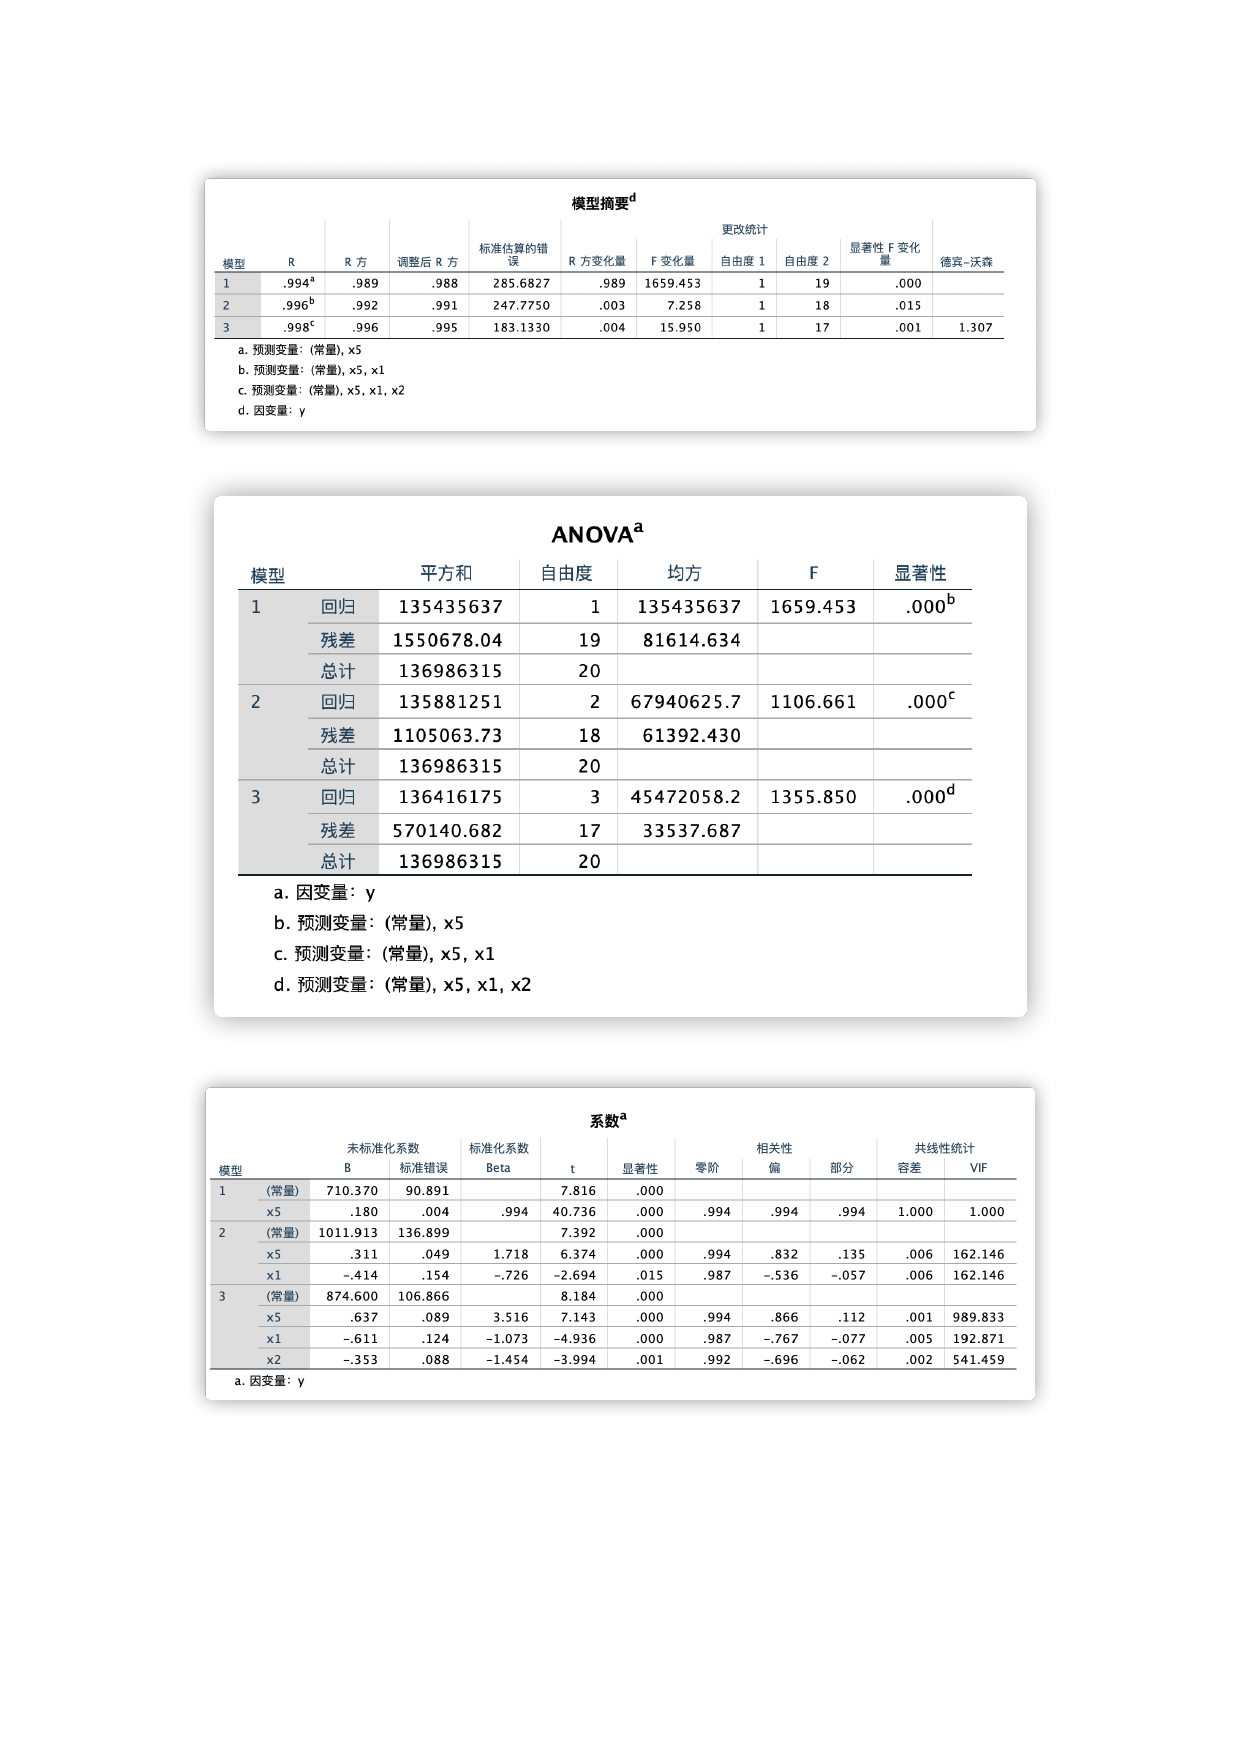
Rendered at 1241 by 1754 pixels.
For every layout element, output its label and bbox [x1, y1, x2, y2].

picture [187, 1069, 1053, 1418]
picture [187, 469, 1053, 1043]
picture [187, 162, 1053, 448]
